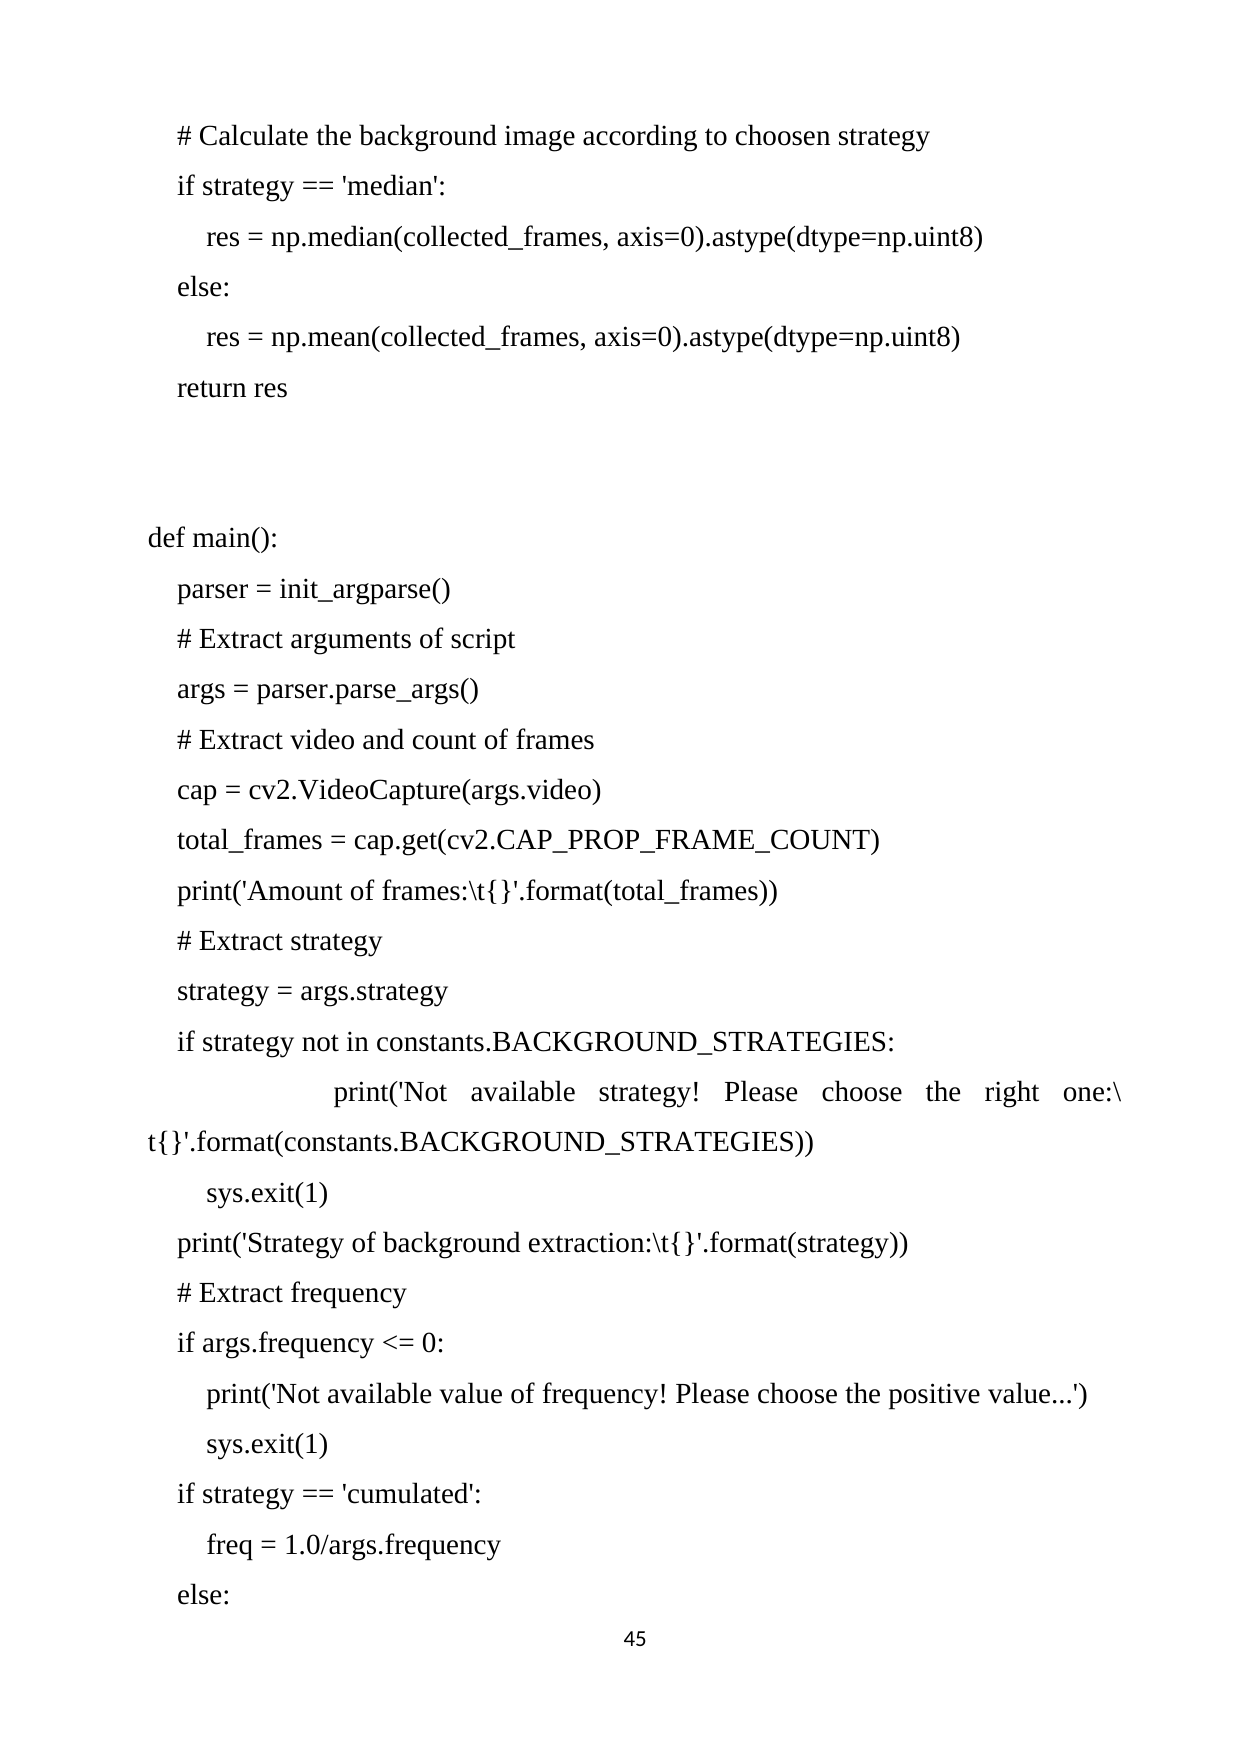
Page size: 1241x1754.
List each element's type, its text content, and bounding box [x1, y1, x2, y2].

text if strategy == 'cumulated': [148, 1477, 1122, 1510]
text if strategy == 'median': [148, 168, 1122, 202]
text # Extract frequency [148, 1275, 1122, 1309]
text print('Not available strategy! Please choose the right one:\t{}'.format(constants.BACKGROUND_STRATEGIES)) [148, 1074, 1122, 1158]
text else: [148, 1577, 1122, 1611]
text # Extract strategy [148, 923, 1122, 957]
text # Calculate the background image according to choosen strategy [148, 118, 1122, 152]
text if strategy not in constants.BACKGROUND_STRATEGIES: [148, 1024, 1122, 1057]
text print('Amount of frames:\t{}'.format(total_frames)) [148, 873, 1122, 906]
text res = np.median(collected_frames, axis=0).astype(dtype=np.uint8) [148, 219, 1122, 252]
text if args.frequency <= 0: [148, 1326, 1122, 1359]
text # Extract video and count of frames [148, 722, 1122, 755]
text freq = 1.0/args.frequency [148, 1527, 1122, 1560]
text print('Strategy of background extraction:\t{}'.format(strategy)) [148, 1225, 1122, 1258]
text res = np.mean(collected_frames, axis=0).astype(dtype=np.uint8) [148, 319, 1122, 353]
text args = parser.parse_args() [148, 672, 1122, 705]
text parser = init_argparse() [148, 571, 1122, 604]
text sys.exit(1) [148, 1426, 1122, 1460]
text total_frames = cap.get(cv2.CAP_PROP_FRAME_COUNT) [148, 822, 1122, 856]
text def main(): [148, 521, 1122, 554]
text sys.exit(1) [148, 1175, 1122, 1208]
text # Extract arguments of script [148, 621, 1122, 655]
text else: [148, 269, 1122, 303]
text strategy = args.strategy [148, 973, 1122, 1007]
text return res [148, 370, 1122, 403]
text print('Not available value of frequency! Please choose the positive value...') [148, 1376, 1122, 1409]
text cap = cv2.VideoCapture(args.video) [148, 772, 1122, 806]
